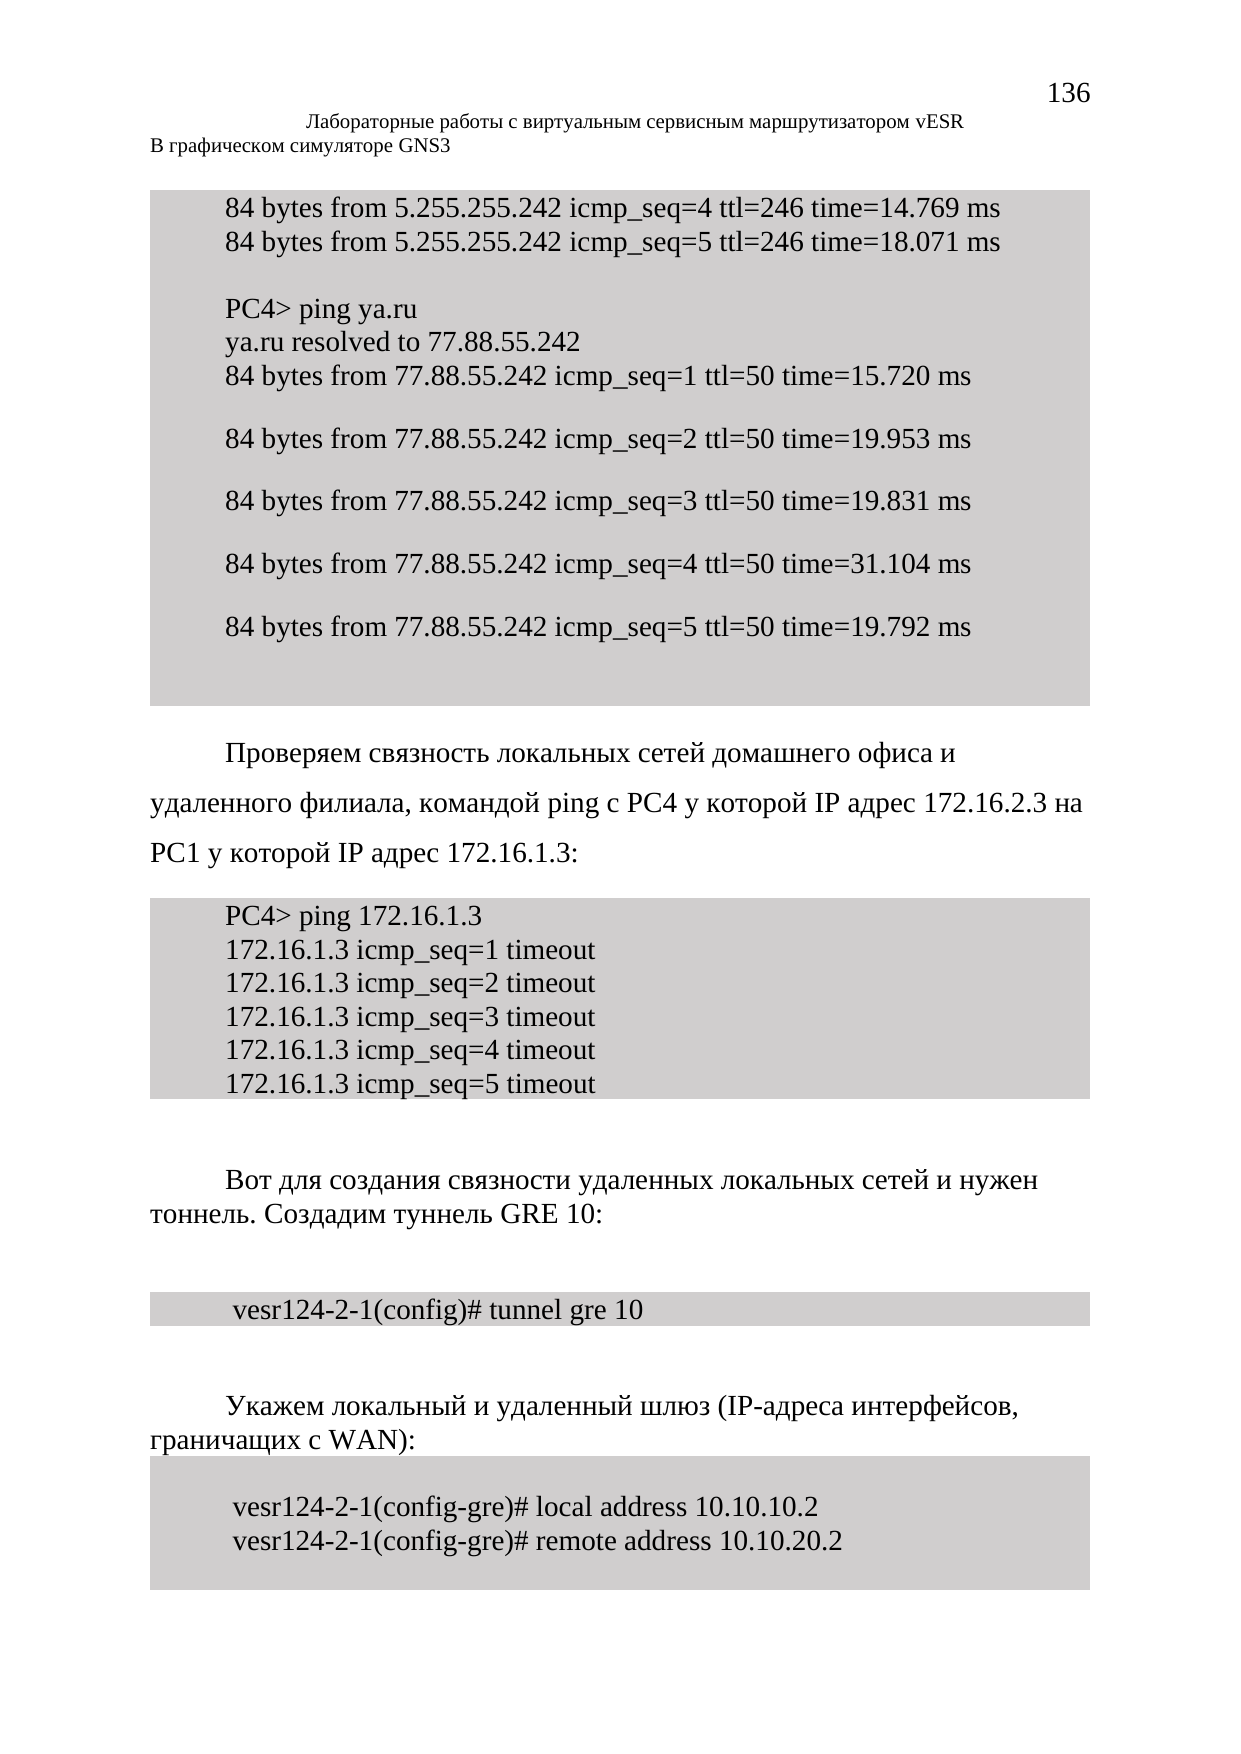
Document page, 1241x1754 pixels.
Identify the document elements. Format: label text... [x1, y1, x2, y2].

text Проверяем связность локальных сетей домашнего офиса и удаленного филиала, командой ping c PC4 у которой IP адрес 172.16.2.3 на PC1 у которой IP адрес 172.16.1.3: [150, 735, 1090, 869]
text 172.16.1.3 icmp_seq=1 timeout [150, 932, 1090, 965]
text 172.16.1.3 icmp_seq=5 timeout [150, 1066, 1090, 1099]
text vesr124-2-1(config-gre)# local address 10.10.10.2 [150, 1489, 1090, 1523]
text 84 bytes from 77.88.55.242 icmp_seq=3 ttl=50 time=19.831 ms [150, 483, 1090, 517]
text Укажем локальный и удаленный шлюз (IP-адреса интерфейсов, граничащих с WAN): [150, 1388, 1090, 1456]
text vesr124-2-1(config)# tunnel gre 10 [150, 1292, 1090, 1326]
text 84 bytes from 77.88.55.242 icmp_seq=4 ttl=50 time=31.104 ms [150, 546, 1090, 580]
text vesr124-2-1(config-gre)# remote address 10.10.20.2 [150, 1523, 1090, 1556]
text 172.16.1.3 icmp_seq=4 timeout [150, 1032, 1090, 1066]
text 84 bytes from 77.88.55.242 icmp_seq=2 ttl=50 time=19.953 ms [150, 421, 1090, 454]
text 84 bytes from 77.88.55.242 icmp_seq=5 ttl=50 time=19.792 ms [150, 609, 1090, 643]
text 84 bytes from 5.255.255.242 icmp_seq=4 ttl=246 time=14.769 ms [150, 190, 1090, 224]
text Вот для создания связности удаленных локальных сетей и нужен тоннель. Создадим туннель GRE 10: [150, 1162, 1090, 1229]
text 172.16.1.3 icmp_seq=3 timeout [150, 999, 1090, 1032]
text PC4> ping 172.16.1.3 [150, 898, 1090, 932]
text PC4> ping ya.ru [150, 291, 1090, 324]
text ya.ru resolved to 77.88.55.242 [150, 324, 1090, 358]
text 172.16.1.3 icmp_seq=2 timeout [150, 965, 1090, 999]
text 84 bytes from 5.255.255.242 icmp_seq=5 ttl=246 time=18.071 ms [150, 224, 1090, 257]
text 84 bytes from 77.88.55.242 icmp_seq=1 ttl=50 time=15.720 ms [150, 358, 1090, 391]
